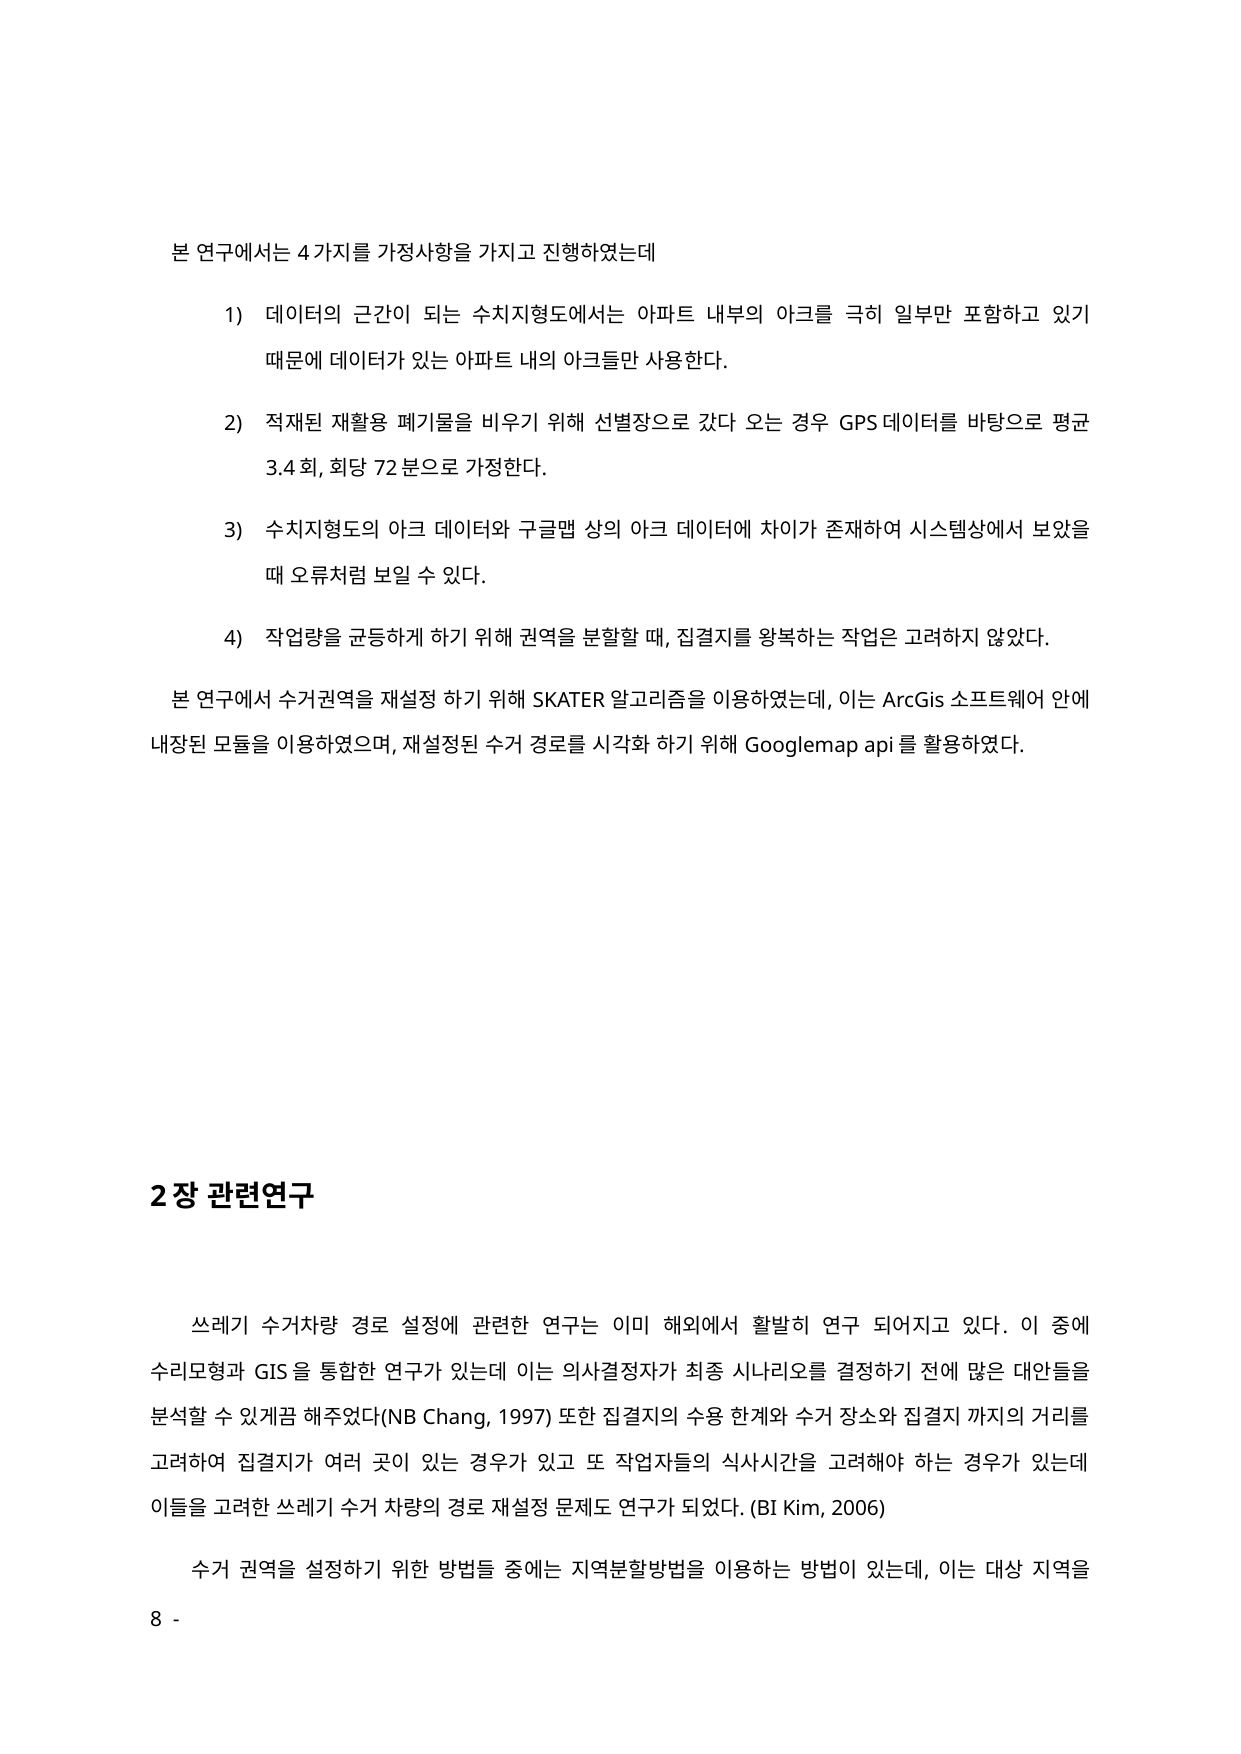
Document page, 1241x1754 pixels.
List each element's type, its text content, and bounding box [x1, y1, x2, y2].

text 본 연구에서는 4가지를 가정사항을 가지고 진행하였는데 [150, 236, 1090, 267]
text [150, 1553, 1090, 1584]
list 데이터의 근간이 되는 수치지형도에서는 아파트 내부의 아크를 극히 일부만 포함하고 있기 때문에 데이터가 있는 아파트 내의 아크들만 사용한다. [224, 298, 1090, 374]
text 본 연구에서 수거권역을 재설정 하기 위해 SKATER 알고리즘을 이용하였는데, 이는 ArcGis 소프트웨어 안에 내장된 모듈을 이용하였으며, 재설정된 수거 경로를 시각화 하기 위해 Googlemap api를 활용하였다. [150, 683, 1090, 759]
list 수치지형도의 아크 데이터와 구글맵 상의 아크 데이터에 차이가 존재하여 시스템상에서 보았을 때 오류처럼 보일 수 있다. [224, 513, 1090, 589]
text 쓰레기 수거차량 경로 설정에 관련한 연구는 이미 해외에서 활발히 연구 되어지고 있다. 이 중에 수리모형과 GIS을 통합한 연구가 있는데 이는 의사결정자가 최종 시나리오를 결정하기 전에 많은 대안들을 분석할 수 있게끔 해주었다(NB Chang, 1997) 또한 집결지의 수용 한계와 수거 장소와 집결지 까지의 거리를 고려하여 집결지가 여러 곳이 있는 경우가 있고 또 작업자들의 식사시간을 고려해야 하는 경우가 있는데 이들을 고려한 쓰레기 수거 차량의 경로 재설정 문제도 연구가 되었다. (BI Kim, 2006) [150, 1310, 1090, 1522]
list 작업량을 균등하게 하기 위해 권역을 분할할 때, 집결지를 왕복하는 작업은 고려하지 않았다. [224, 621, 1090, 651]
subtitle 2장 관련연구 [150, 1172, 315, 1214]
list 적재된 재활용 폐기물을 비우기 위해 선별장으로 갔다 오는 경우 GPS데이터를 바탕으로 평균 3.4회, 회당 72분으로 가정한다. [224, 406, 1090, 482]
